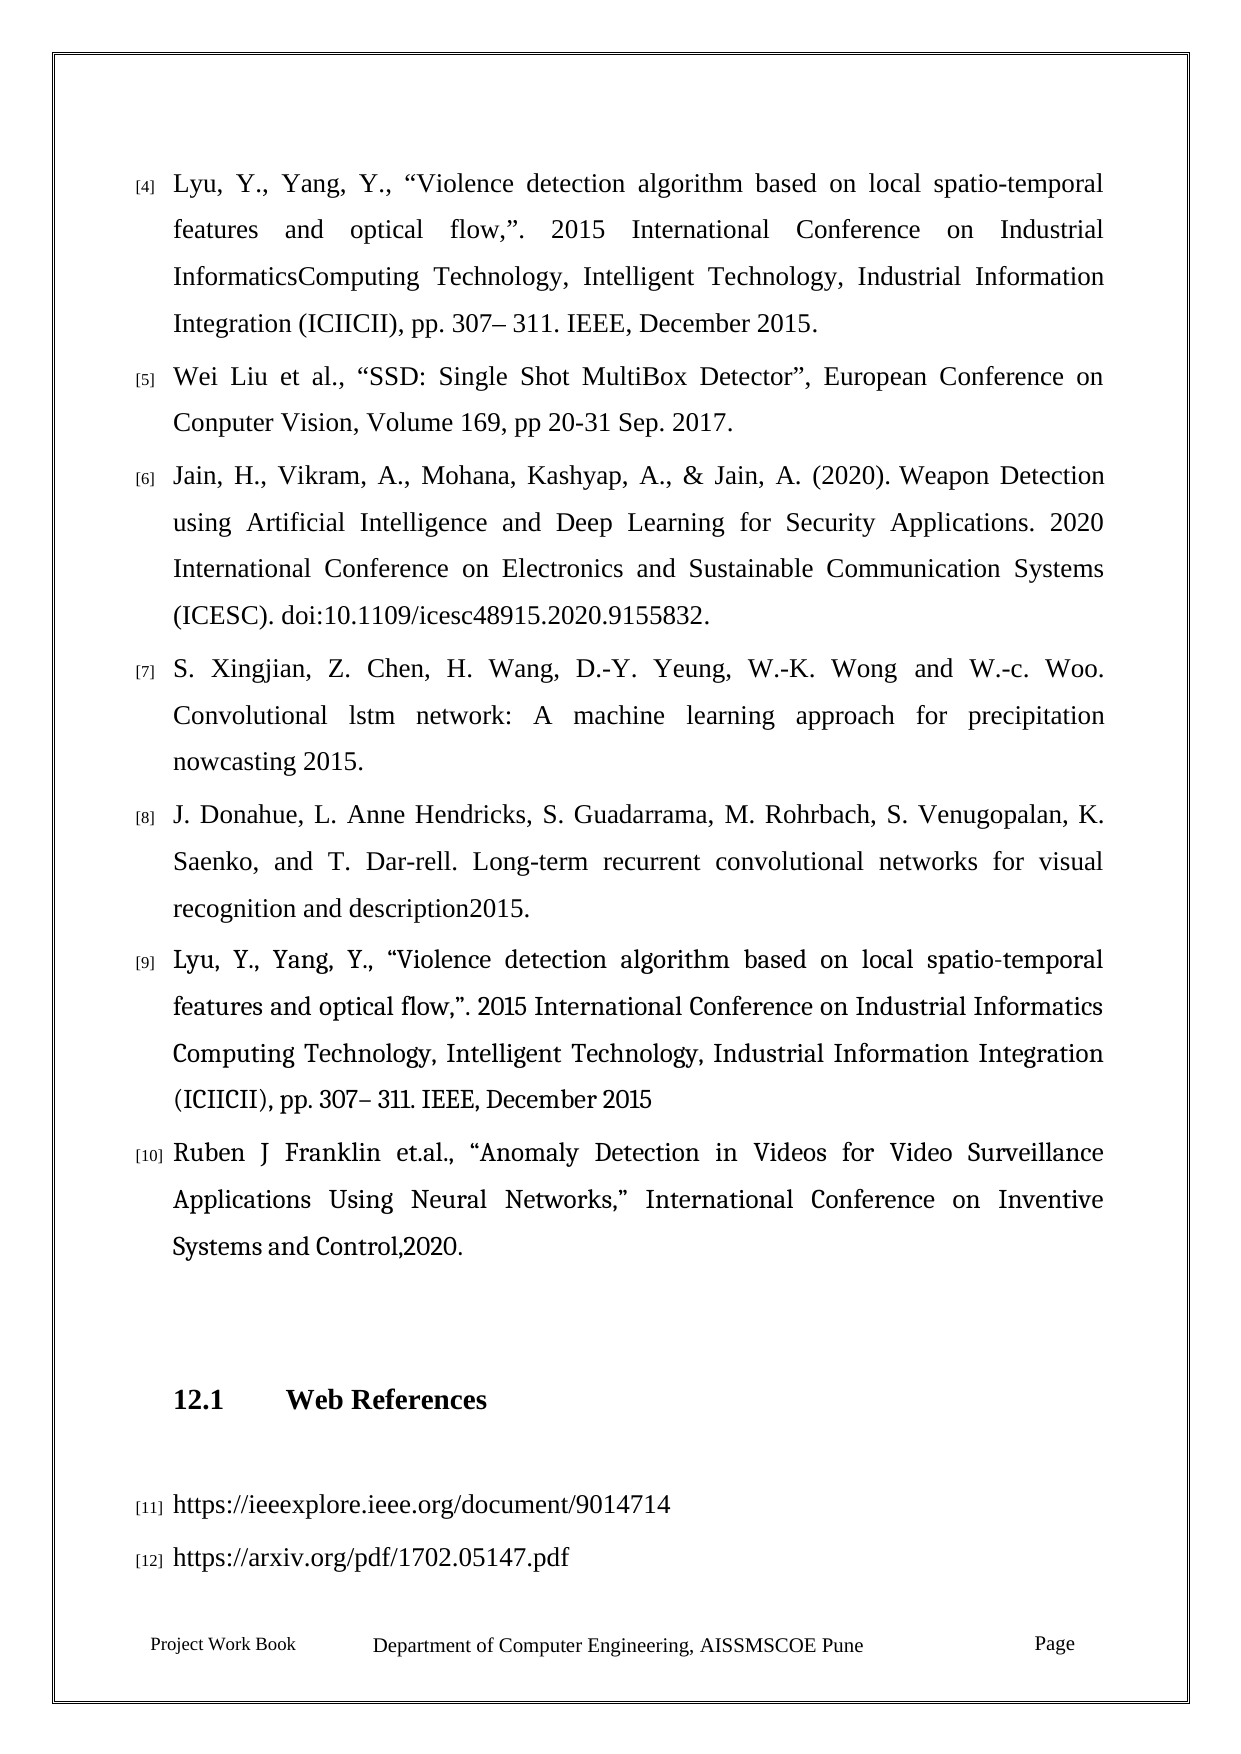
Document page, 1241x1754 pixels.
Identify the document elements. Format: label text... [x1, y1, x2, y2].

list Ruben J Franklin et.al., “Anomaly Detection in Videos for Video Surveillance Applications Using Neural Networks,” International Conference on Inventive Systems and Control,2020. [135, 1137, 1105, 1262]
list Wei Liu et al., “SSD: Single Shot MultiBox Detector”, European Conference on Conputer Vision, Volume 169, pp 20-31 Sep. 2017. [135, 359, 1105, 437]
list https://ieeexplore.ieee.org/document/9014714 [135, 1488, 1105, 1519]
list Jain, H., Vikram, A., Mohana, Kashyap, A., & Jain, A. (2020). Weapon Detection using Artificial Intelligence and Deep Learning for Security Applications. 2020 International Conference on Electronics and Sustainable Communication Systems (ICESC). doi:10.1109/icesc48915.2020.9155832. [135, 459, 1105, 630]
list Lyu, Y., Yang, Y., “Violence detection algorithm based on local spatio-temporal features and optical flow,”. 2015 International Conference on Industrial InformaticsComputing Technology, Intelligent Technology, Industrial Information Integration (ICIICII), pp. 307– 311. IEEE, December 2015. [135, 167, 1105, 338]
list https://arxiv.org/pdf/1702.05147.pdf [135, 1541, 1105, 1572]
list S. Xingjian, Z. Chen, H. Wang, D.-Y. Yeung, W.-K. Wong and W.-c. Woo. Convolutional lstm network: A machine learning approach for precipitation nowcasting 2015. [135, 652, 1105, 777]
list Lyu, Y., Yang, Y., “Violence detection algorithm based on local spatio-temporal features and optical flow,”. 2015 International Conference on Industrial Informatics Computing Technology, Intelligent Technology, Industrial Information Integration (ICIICII), pp. 307– 311. IEEE, December 2015 [135, 944, 1105, 1116]
list Web References [173, 1382, 1105, 1416]
list J. Donahue, L. Anne Hendricks, S. Guadarrama, M. Rohrbach, S. Venugopalan, K. Saenko, and T. Dar-rell. Long-term recurrent convolutional networks for visual recognition and description2015. [135, 798, 1105, 923]
